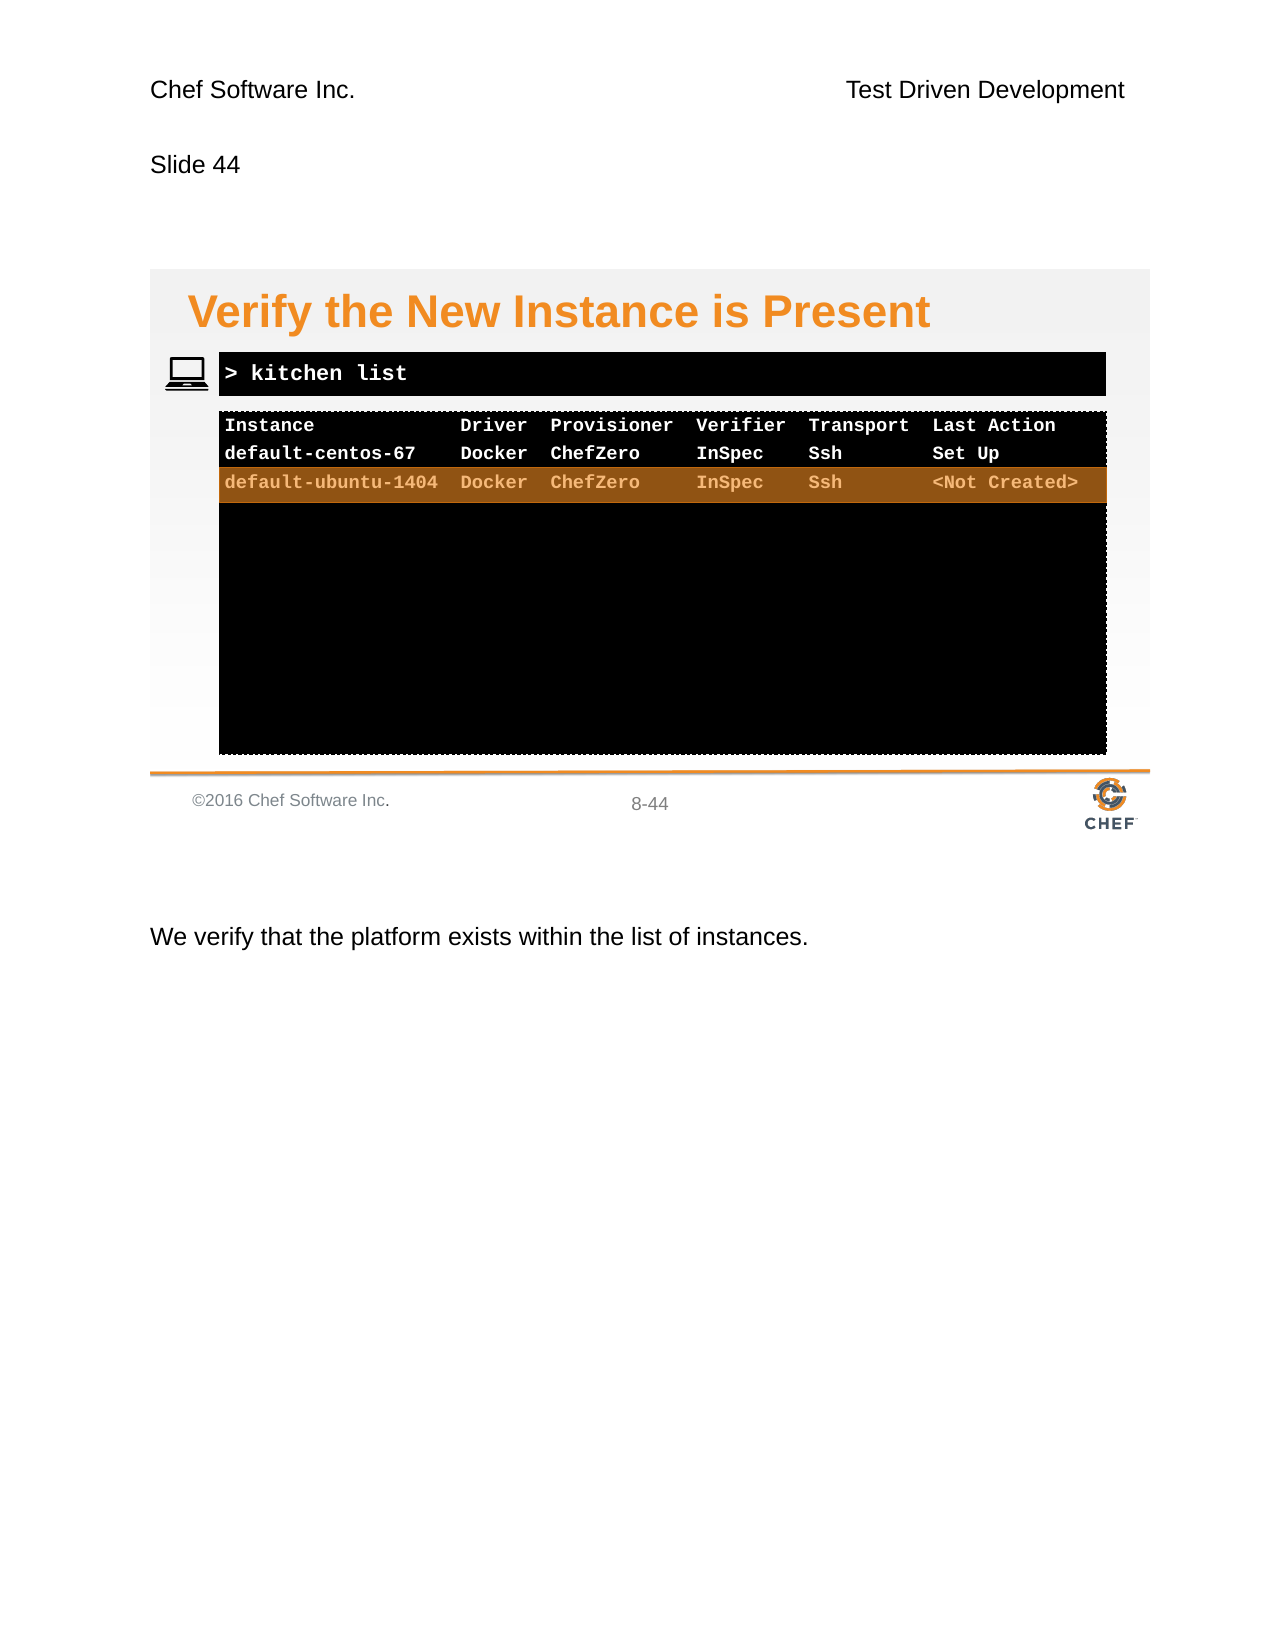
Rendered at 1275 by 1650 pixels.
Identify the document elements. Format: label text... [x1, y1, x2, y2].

text Slide 44 [150, 150, 1125, 179]
text We verify that the platform exists within the list of instances. [150, 921, 1125, 950]
